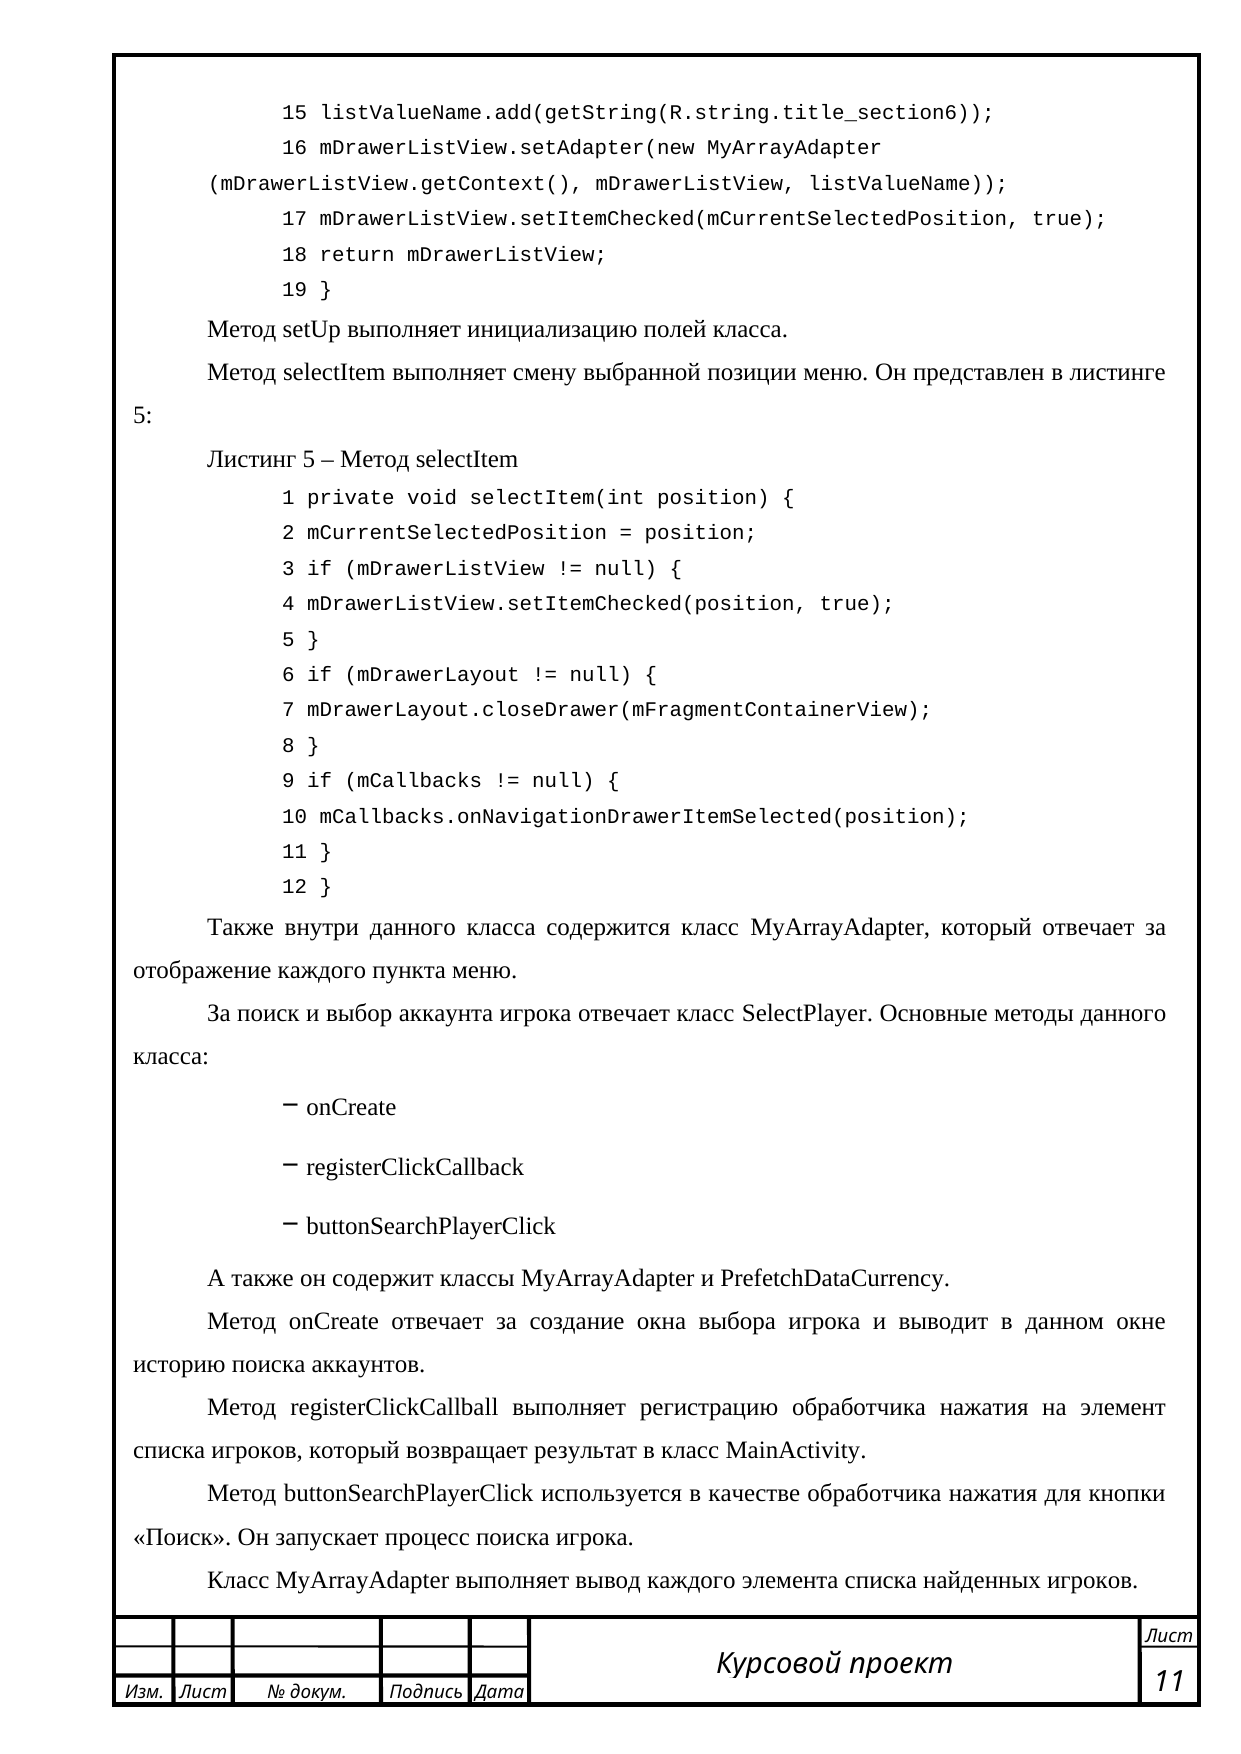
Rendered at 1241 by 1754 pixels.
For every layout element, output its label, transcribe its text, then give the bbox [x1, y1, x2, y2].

list Метод buttonSearchPlayerClick используется в качестве обработчика нажатия для кнопки «Поиск». Он запускает процесс поиска игрока. [133, 1478, 1166, 1550]
list mDrawerListView.setAdapter(new MyArrayAdapter (mDrawerListView.getContext(), mDrawerListView, listValueName)); [208, 137, 1166, 196]
list mDrawerListView.setItemChecked(mCurrentSelectedPosition, true); [208, 208, 1166, 232]
list onCreate [208, 1084, 1166, 1124]
list } [208, 735, 1166, 758]
list buttonSearchPlayerClick [208, 1203, 1166, 1243]
list Класс MyArrayAdapter выполняет вывод каждого элемента списка найденных игроков. [133, 1565, 1166, 1593]
list А также он содержит классы MyArrayAdapter и PrefetchDataCurrency. [133, 1263, 1166, 1292]
list } [208, 279, 1166, 303]
text Листинг 5 – Метод selectItem [133, 444, 1166, 472]
text Метод setUp выполняет инициализацию полей класса. [133, 314, 1166, 343]
list mDrawerListView.setItemChecked(position, true); [208, 593, 1166, 617]
list if (mDrawerLayout != null) { [208, 664, 1166, 688]
list } [208, 628, 1166, 652]
text За поиск и выбор аккаунта игрока отвечает класс SelectPlayer. Основные методы данного класса: [133, 998, 1166, 1070]
list return mDrawerListView; [208, 243, 1166, 267]
text Метод selectItem выполняет смену выбранной позиции меню. Он представлен в листинге 5: [133, 357, 1166, 429]
list private void selectItem(int position) { [208, 487, 1166, 511]
list if (mDrawerListView != null) { [208, 558, 1166, 581]
list mCurrentSelectedPosition = position; [208, 522, 1166, 546]
list mCallbacks.onNavigationDrawerItemSelected(position); [208, 806, 1166, 829]
list if (mCallbacks != null) { [208, 770, 1166, 794]
list registerClickCallback [208, 1144, 1166, 1183]
list Метод registerClickCallball выполняет регистрацию обработчика нажатия на элемент списка игроков, который возвращает результат в класс MainActivity. [133, 1392, 1166, 1464]
list } [208, 841, 1166, 865]
list Метод onCreate отвечает за создание окна выбора игрока и выводит в данном окне историю поиска аккаунтов. [133, 1306, 1166, 1378]
text Также внутри данного класса содержится класс MyArrayAdapter, который отвечает за отображение каждого пункта меню. [133, 912, 1166, 984]
list } [208, 876, 1166, 900]
list mDrawerLayout.closeDrawer(mFragmentContainerView); [208, 699, 1166, 723]
list listValueName.add(getString(R.string.title_section6)); [208, 102, 1166, 126]
